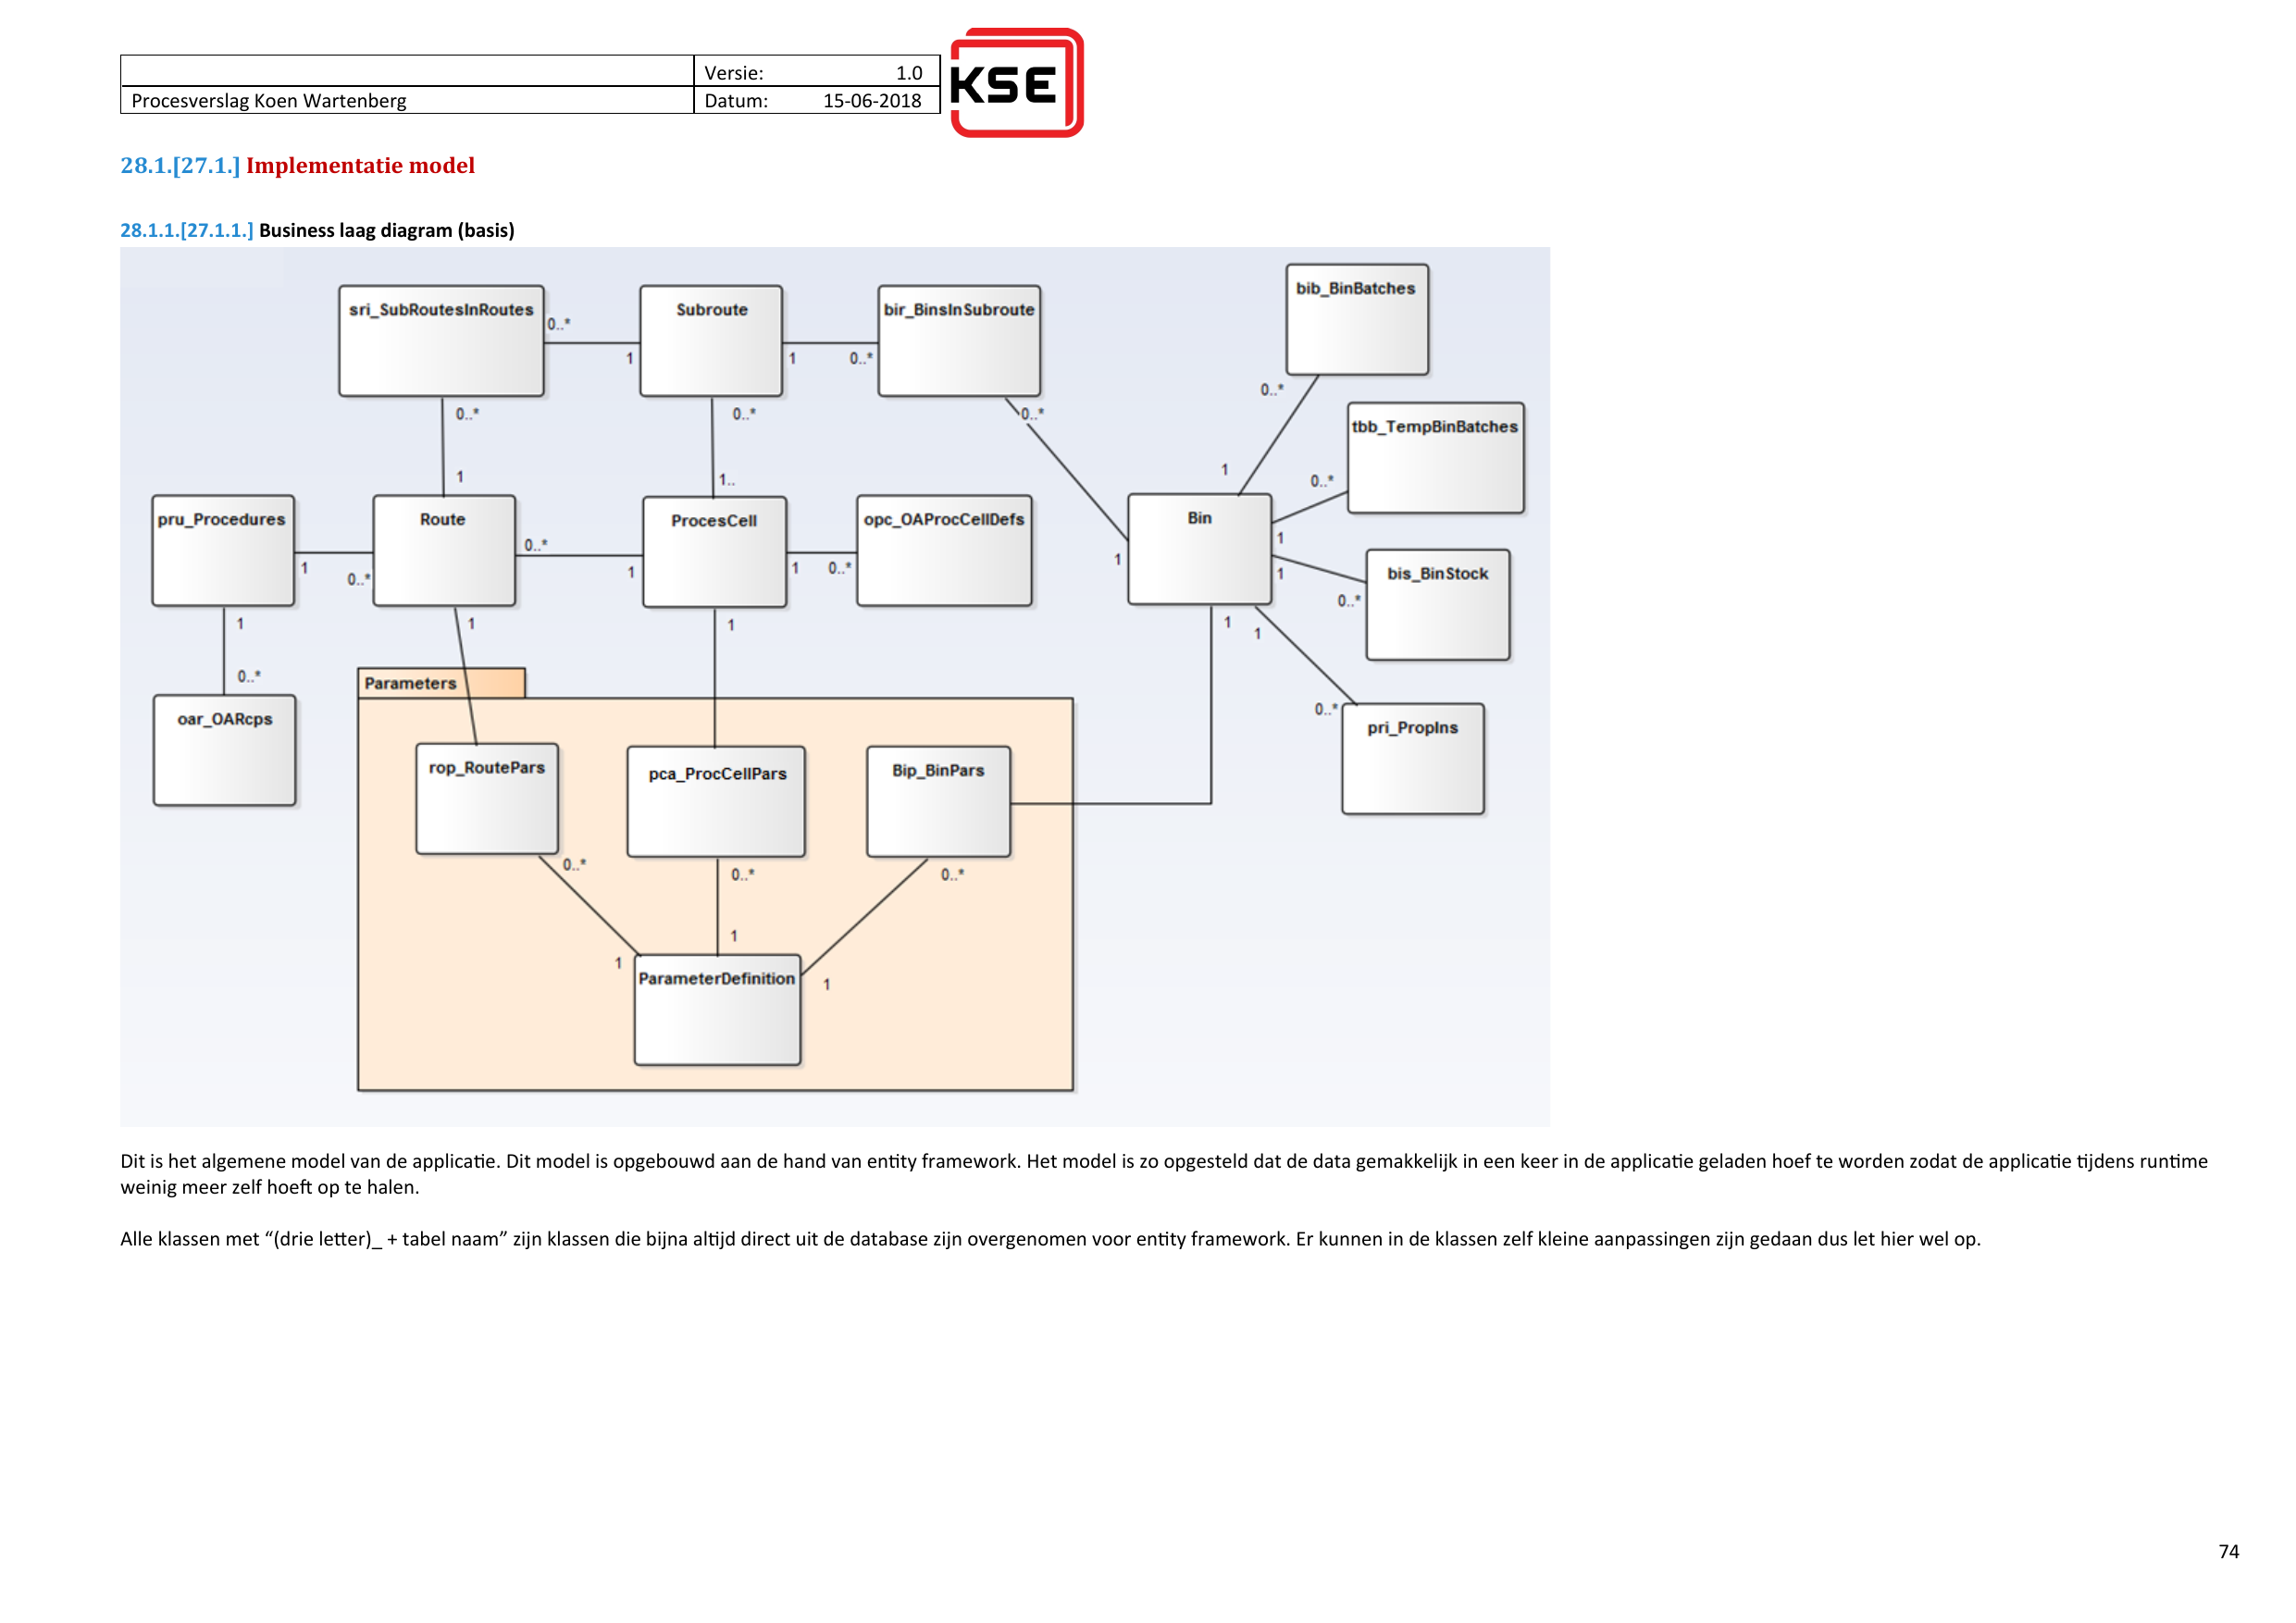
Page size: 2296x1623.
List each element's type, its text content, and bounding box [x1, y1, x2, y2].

subtitle Implementatie model [120, 152, 2240, 179]
text Dit is het algemene model van de applicatie. Dit model is opgebouwd aan de hand van entity framework. Het model is zo opgesteld dat de data gemakkelijk in een keer in de applicatie geladen hoef te worden zodat de applicatie tijdens runtime weinig meer zelf hoeft op te halen. [120, 1147, 2240, 1199]
text Alle klassen met “(drie letter)_ + tabel naam” zijn klassen die bijna altijd direct uit de database zijn overgenomen voor entity framework. Er kunnen in de klassen zelf kleine aanpassingen zijn gedaan dus let hier wel op. [120, 1225, 2240, 1251]
subtitle Business laag diagram (basis) [120, 217, 2240, 242]
picture [119, 247, 1552, 1127]
picture [950, 28, 1085, 138]
